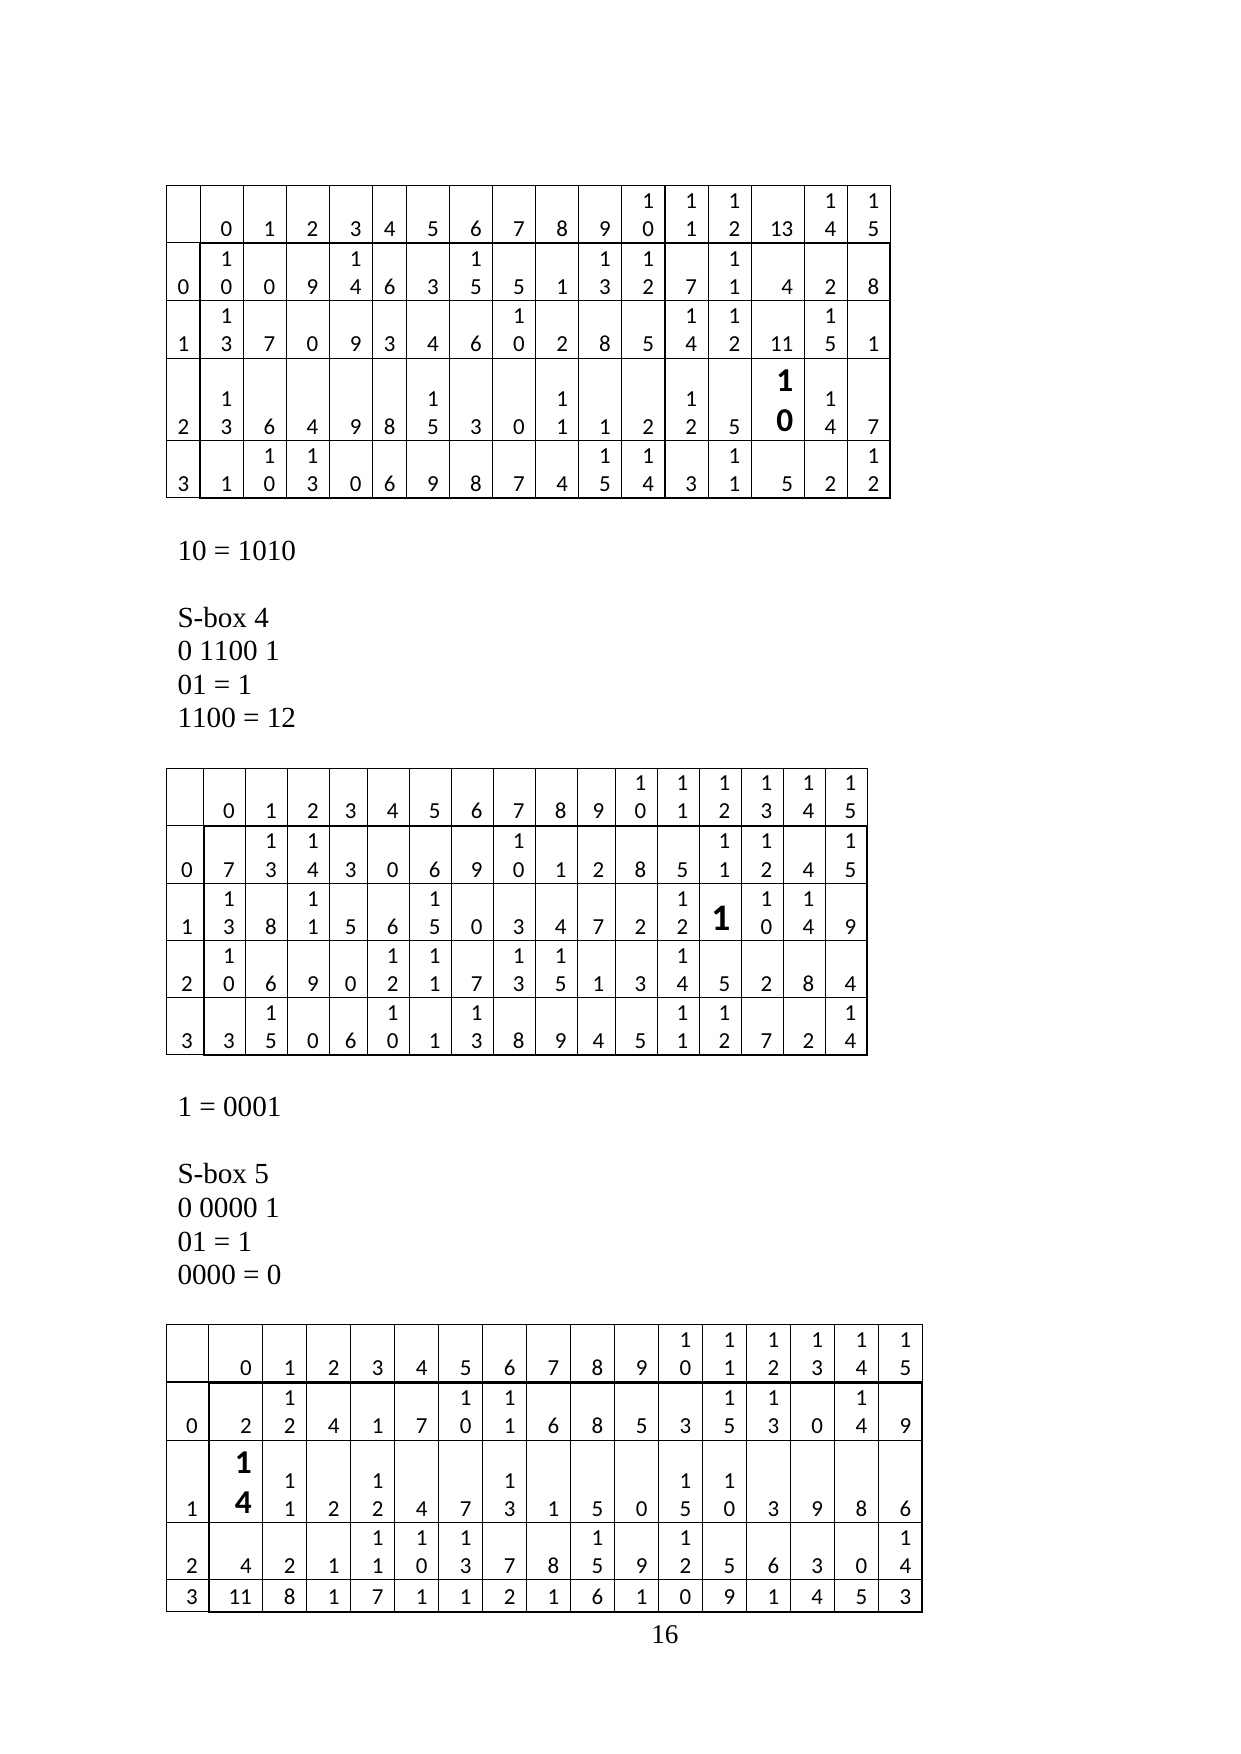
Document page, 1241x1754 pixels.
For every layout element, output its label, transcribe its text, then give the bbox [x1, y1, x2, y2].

table_cell 5 [703, 1523, 746, 1579]
table_cell 14 [439, 1580, 482, 1611]
table_cell 3 [205, 998, 245, 1054]
table_cell 4 [407, 301, 449, 357]
table_cell 13 [579, 244, 621, 300]
table_header 10 [622, 186, 664, 242]
table_cell 6 [373, 441, 406, 497]
table_header 12 [747, 1325, 790, 1381]
table_cell 9 [288, 941, 329, 997]
table_header 6 [452, 769, 493, 824]
table_cell 5 [616, 998, 657, 1054]
table_cell 3 [167, 998, 203, 1054]
table_header 1 [244, 186, 286, 242]
table_cell 1 [536, 244, 578, 300]
table_cell 8 [579, 301, 621, 357]
table_cell 0 [615, 1441, 658, 1522]
table_cell 0 [167, 243, 199, 300]
table_cell 9 [791, 1441, 834, 1522]
table_cell 4 [536, 884, 577, 940]
table_header 0 [209, 1325, 262, 1381]
table_header 0 [201, 186, 243, 242]
text 01 = 1 [177, 667, 1152, 700]
table_cell 0 [244, 244, 286, 300]
table_cell 2 [742, 941, 783, 997]
table_cell 1 [410, 998, 451, 1054]
table_cell 6 [368, 884, 409, 940]
table_header 15 [826, 769, 867, 824]
table_cell 7 [578, 884, 615, 940]
table_cell 12 [666, 359, 708, 440]
table_cell 4 [210, 1523, 262, 1579]
table_cell 10 [368, 998, 409, 1054]
table_cell 12 [700, 998, 741, 1054]
table_header 8 [571, 1325, 614, 1381]
table_cell 8 [450, 441, 492, 497]
table_cell 1 [700, 884, 741, 940]
table_cell 13 [201, 359, 243, 440]
table_cell 14 [210, 1441, 262, 1522]
table_cell 12 [368, 941, 409, 997]
table_cell 3 [167, 441, 199, 497]
text 0 1100 1 [177, 633, 1152, 667]
table_cell 4 [287, 359, 329, 440]
table_header 14 [805, 186, 847, 242]
table_cell 3 [659, 1384, 702, 1439]
table_cell 6 [879, 1441, 921, 1522]
table_cell 9 [703, 1580, 746, 1611]
table_cell 11 [752, 301, 804, 357]
table_cell 5 [571, 1441, 614, 1522]
table_header 3 [330, 769, 367, 824]
table_header 7 [493, 186, 535, 242]
table_cell 4 [307, 1384, 350, 1439]
table_cell 4 [752, 244, 804, 300]
table_cell 7 [452, 941, 493, 997]
table_cell 11 [658, 998, 699, 1054]
table_cell 0 [659, 1580, 702, 1611]
table_cell 7 [666, 244, 708, 300]
table_header 9 [615, 1325, 658, 1381]
table_header 7 [494, 769, 535, 824]
table_cell 8 [571, 1384, 614, 1439]
table_cell 14 [879, 1523, 921, 1579]
table_cell 3 [666, 441, 708, 497]
table_header 6 [483, 1325, 526, 1381]
table_header 7 [527, 1325, 570, 1381]
table_cell 13 [205, 884, 245, 940]
text 10 = 1010 [177, 533, 1152, 566]
table_cell 2 [263, 1523, 306, 1579]
table_cell 5 [493, 244, 535, 300]
table_cell 4 [784, 827, 825, 883]
table_cell 1 [167, 301, 199, 357]
table_cell 7 [351, 1580, 394, 1611]
table_cell 6 [410, 827, 451, 883]
table_cell 13 [527, 1580, 570, 1611]
table_cell 10 [439, 1384, 482, 1439]
table_cell 14 [658, 941, 699, 997]
table_cell 10 [395, 1523, 438, 1579]
table_cell 11 [700, 827, 741, 883]
table_cell 8 [527, 1523, 570, 1579]
table_header 8 [536, 769, 577, 824]
table_cell 12 [307, 1580, 350, 1611]
table_header 10 [616, 769, 657, 824]
table_header 6 [450, 186, 492, 242]
table_cell 11 [410, 941, 451, 997]
table_cell 0 [288, 998, 329, 1054]
table_cell 9 [287, 244, 329, 300]
table_cell 14 [330, 244, 372, 300]
table_header 14 [784, 769, 825, 824]
text 01 = 1 [177, 1224, 1152, 1257]
table_cell 6 [246, 941, 287, 997]
table_cell 9 [826, 884, 866, 940]
table_cell 3 [373, 301, 406, 357]
table_cell 10 [494, 827, 535, 883]
table_cell 10 [244, 441, 286, 497]
table_cell 9 [452, 827, 493, 883]
table_cell 9 [407, 441, 449, 497]
table_cell 1 [848, 301, 889, 357]
table_cell 1 [536, 827, 577, 883]
table_header 12 [700, 769, 741, 824]
table_header 13 [791, 1325, 834, 1381]
table_cell 6 [373, 244, 406, 300]
table_header [167, 186, 200, 242]
table_cell 4 [791, 1580, 834, 1611]
table_header 13 [742, 769, 783, 824]
table_cell 9 [615, 1523, 658, 1579]
table_cell 12 [658, 884, 699, 940]
table_cell 5 [658, 827, 699, 883]
table_cell 14 [835, 1384, 878, 1439]
table_cell 2 [210, 1384, 262, 1439]
table_cell 7 [493, 441, 535, 497]
table_cell 15 [410, 884, 451, 940]
table_cell 11 [709, 441, 751, 497]
table_cell 8 [616, 827, 657, 883]
table_cell 13 [201, 301, 243, 357]
table_cell 12 [742, 827, 783, 883]
table_cell 14 [826, 998, 866, 1054]
table_cell 6 [571, 1580, 614, 1611]
table_cell 7 [742, 998, 783, 1054]
table_cell 0 [167, 1383, 208, 1439]
table_header 2 [288, 769, 329, 824]
table_header 2 [307, 1325, 350, 1381]
table_cell 15 [659, 1441, 702, 1522]
table_cell 5 [709, 359, 751, 440]
table_cell 14 [622, 441, 664, 497]
table_cell 7 [483, 1523, 526, 1579]
text 1100 = 12 [177, 700, 1152, 734]
table_cell 2 [578, 827, 615, 883]
table_cell 15 [450, 244, 492, 300]
table_cell 0 [287, 301, 329, 357]
table_header [167, 769, 203, 824]
table_cell 9 [330, 359, 372, 440]
table_cell 4 [395, 1441, 438, 1522]
table_cell 13 [452, 998, 493, 1054]
table_header 4 [368, 769, 409, 824]
table_cell 1 [167, 884, 203, 940]
table_cell 6 [747, 1523, 790, 1579]
table_cell 6 [244, 359, 286, 440]
table_cell 2 [622, 359, 664, 440]
table_cell 10 [703, 1441, 746, 1522]
table_header 1 [246, 769, 287, 824]
table_cell 11 [351, 1523, 394, 1579]
table_cell 7 [848, 359, 889, 440]
table_cell 10 [752, 359, 804, 440]
table_cell 12 [351, 1441, 394, 1522]
table_cell 2 [805, 441, 847, 497]
table_cell 12 [848, 441, 889, 497]
table_cell 15 [615, 1580, 658, 1611]
table_header 14 [835, 1325, 878, 1381]
table_header 4 [395, 1325, 438, 1381]
table_cell 13 [747, 1384, 790, 1439]
table_cell 13 [246, 827, 287, 883]
table_cell 0 [835, 1523, 878, 1579]
text 0 0000 1 [177, 1190, 1152, 1224]
table_cell 5 [700, 941, 741, 997]
table_cell 7 [395, 1384, 438, 1439]
table_cell 6 [527, 1384, 570, 1439]
table_cell 11 [288, 884, 329, 940]
table_header 13 [752, 186, 804, 242]
table_header 5 [410, 769, 451, 824]
table_cell 2 [536, 301, 578, 357]
table_cell 15 [571, 1523, 614, 1579]
table_cell 1 [167, 1441, 208, 1522]
table_cell 0 [167, 826, 203, 883]
table_header 2 [287, 186, 329, 242]
table_cell 13 [494, 941, 535, 997]
table_cell 7 [439, 1441, 482, 1522]
text 1 = 0001 [177, 1089, 1152, 1123]
table_cell 8 [848, 244, 889, 300]
table_cell 15 [407, 359, 449, 440]
table_header 9 [578, 769, 615, 824]
table_cell 0 [330, 441, 372, 497]
table_cell 1 [527, 1441, 570, 1522]
table_cell 8 [494, 998, 535, 1054]
table_cell 7 [205, 827, 245, 883]
table_cell 13 [439, 1523, 482, 1579]
table_header 12 [709, 186, 751, 242]
table_cell 15 [579, 441, 621, 497]
table_cell 10 [747, 1580, 790, 1611]
table_cell 4 [578, 998, 615, 1054]
table_header [167, 1325, 208, 1381]
table_header 11 [703, 1325, 746, 1381]
table_cell 12 [659, 1523, 702, 1579]
table_cell 15 [826, 827, 866, 883]
table_header 5 [439, 1325, 482, 1381]
table_cell 0 [493, 359, 535, 440]
table_cell 8 [835, 1441, 878, 1522]
table_cell 2 [483, 1580, 526, 1611]
table_cell 9 [536, 998, 577, 1054]
table_cell 3 [330, 827, 367, 883]
table_cell 1 [201, 441, 243, 497]
table_header 0 [204, 769, 245, 824]
table_cell 15 [805, 301, 847, 357]
table_cell 12 [263, 1384, 306, 1439]
table_cell 14 [666, 301, 708, 357]
table_cell 10 [201, 244, 243, 300]
table_cell 9 [879, 1384, 921, 1439]
table_header 8 [536, 186, 578, 242]
table_cell 8 [246, 884, 287, 940]
table_header 10 [659, 1325, 702, 1381]
table_cell 8 [263, 1580, 306, 1611]
table_cell 12 [709, 301, 751, 357]
table_cell 0 [368, 827, 409, 883]
table_cell 10 [493, 301, 535, 357]
table_cell 7 [244, 301, 286, 357]
table_cell 14 [784, 884, 825, 940]
table_cell 15 [703, 1384, 746, 1439]
table_cell 5 [330, 884, 367, 940]
table_cell 11 [483, 1384, 526, 1439]
text S-box 4 [177, 600, 1152, 633]
table_cell 1 [578, 941, 615, 997]
table_cell 1 [307, 1523, 350, 1579]
table_cell 1 [395, 1580, 438, 1611]
table_cell 3 [407, 244, 449, 300]
table_header 9 [579, 186, 621, 242]
table_cell 4 [536, 441, 578, 497]
table_header 3 [351, 1325, 394, 1381]
table_header 11 [666, 186, 708, 242]
table_cell 15 [536, 941, 577, 997]
table_cell 3 [494, 884, 535, 940]
table_cell 8 [373, 359, 406, 440]
table_cell 14 [805, 359, 847, 440]
text S-box 5 [177, 1157, 1152, 1190]
table_header 4 [373, 186, 406, 242]
table_header 11 [658, 769, 699, 824]
table_cell 3 [791, 1523, 834, 1579]
table_cell 14 [288, 827, 329, 883]
table_cell 2 [167, 1523, 208, 1579]
table_cell 11 [709, 244, 751, 300]
table_cell 0 [330, 941, 367, 997]
table_cell 2 [616, 884, 657, 940]
table_cell 5 [752, 441, 804, 497]
table_cell 11 [536, 359, 578, 440]
table_cell 2 [805, 244, 847, 300]
table_cell 2 [307, 1441, 350, 1522]
table_cell 11 [210, 1580, 262, 1611]
table_cell 1 [351, 1384, 394, 1439]
table_cell 1 [579, 359, 621, 440]
table_cell 4 [826, 941, 866, 997]
table_cell 13 [483, 1441, 526, 1522]
table_cell 3 [167, 1580, 208, 1611]
table_header 15 [879, 1325, 922, 1381]
table_header 1 [263, 1325, 306, 1381]
table_cell 8 [784, 941, 825, 997]
table_cell 0 [452, 884, 493, 940]
table_cell 6 [450, 301, 492, 357]
table_cell 5 [622, 301, 664, 357]
table_cell 6 [330, 998, 367, 1054]
table_header 15 [848, 186, 890, 242]
table_cell 5 [615, 1384, 658, 1439]
table_cell 11 [263, 1441, 306, 1522]
table_header 5 [407, 186, 449, 242]
table_cell 0 [791, 1384, 834, 1439]
table_cell 15 [246, 998, 287, 1054]
table_cell 2 [167, 359, 199, 440]
table_cell 9 [330, 301, 372, 357]
table_cell 12 [622, 244, 664, 300]
table_cell 2 [784, 998, 825, 1054]
table_cell 10 [205, 941, 245, 997]
table_cell 2 [167, 941, 203, 997]
table_cell 3 [450, 359, 492, 440]
table_cell 10 [742, 884, 783, 940]
table_header 3 [330, 186, 372, 242]
text 0000 = 0 [177, 1257, 1152, 1291]
table_cell 3 [616, 941, 657, 997]
table_cell 3 [879, 1580, 921, 1611]
table_cell 5 [835, 1580, 878, 1611]
table_cell 3 [747, 1441, 790, 1522]
table_cell 13 [287, 441, 329, 497]
